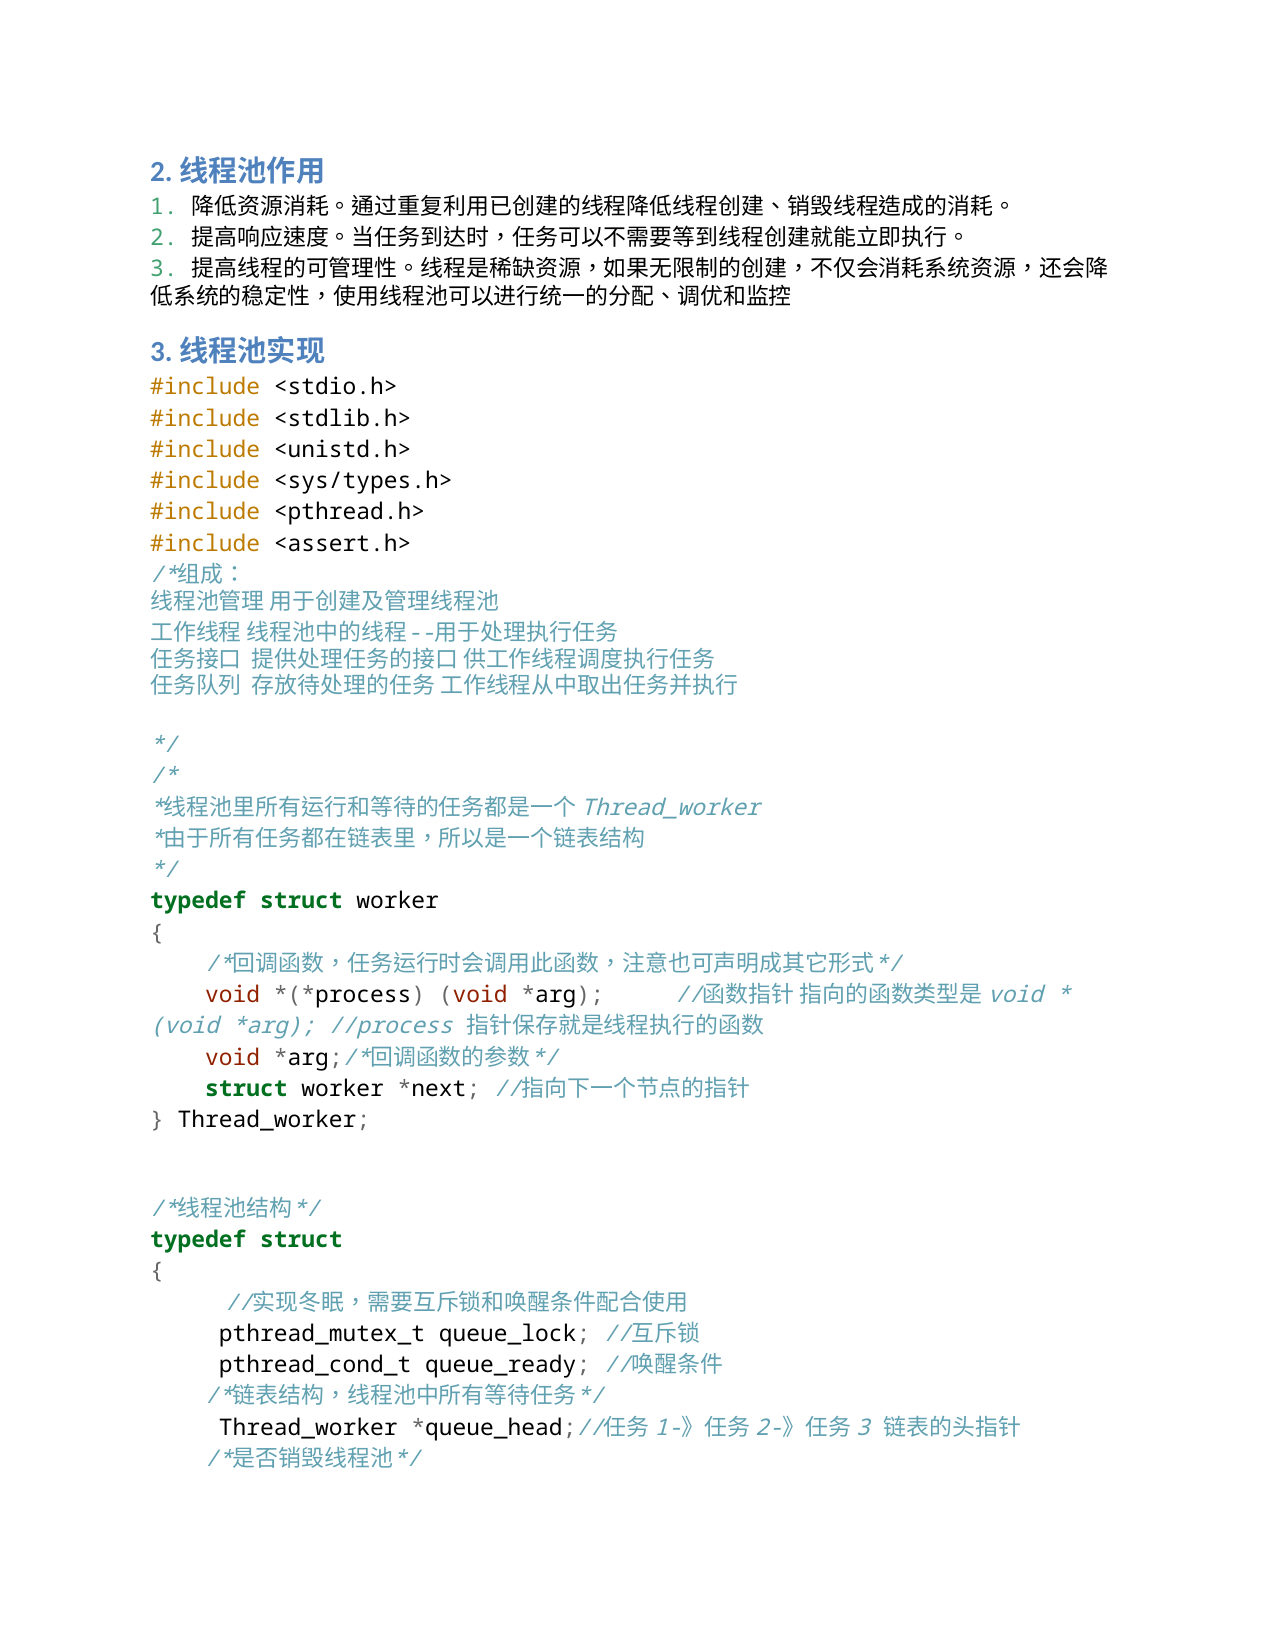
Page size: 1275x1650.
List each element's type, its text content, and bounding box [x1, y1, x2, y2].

text 1. 降低资源消耗。通过重复利用已创建的线程降低线程创建、销毁线程造成的消耗。 2. 提高响应速度。当任务到达时，任务可以不需要等到线程创建就能立即执行。 3. 提高线程的可管理性。线程是稀缺资源，如果无限制的创建，不仅会消耗系统资源，还会降低系统的稳定性，使用线程池可以进行统一的分配、调优和监控 [150, 190, 1125, 310]
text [150, 370, 1125, 1473]
subtitle 3. 线程池实现 [150, 331, 1125, 370]
subtitle 2. 线程池作用 [150, 150, 1125, 190]
